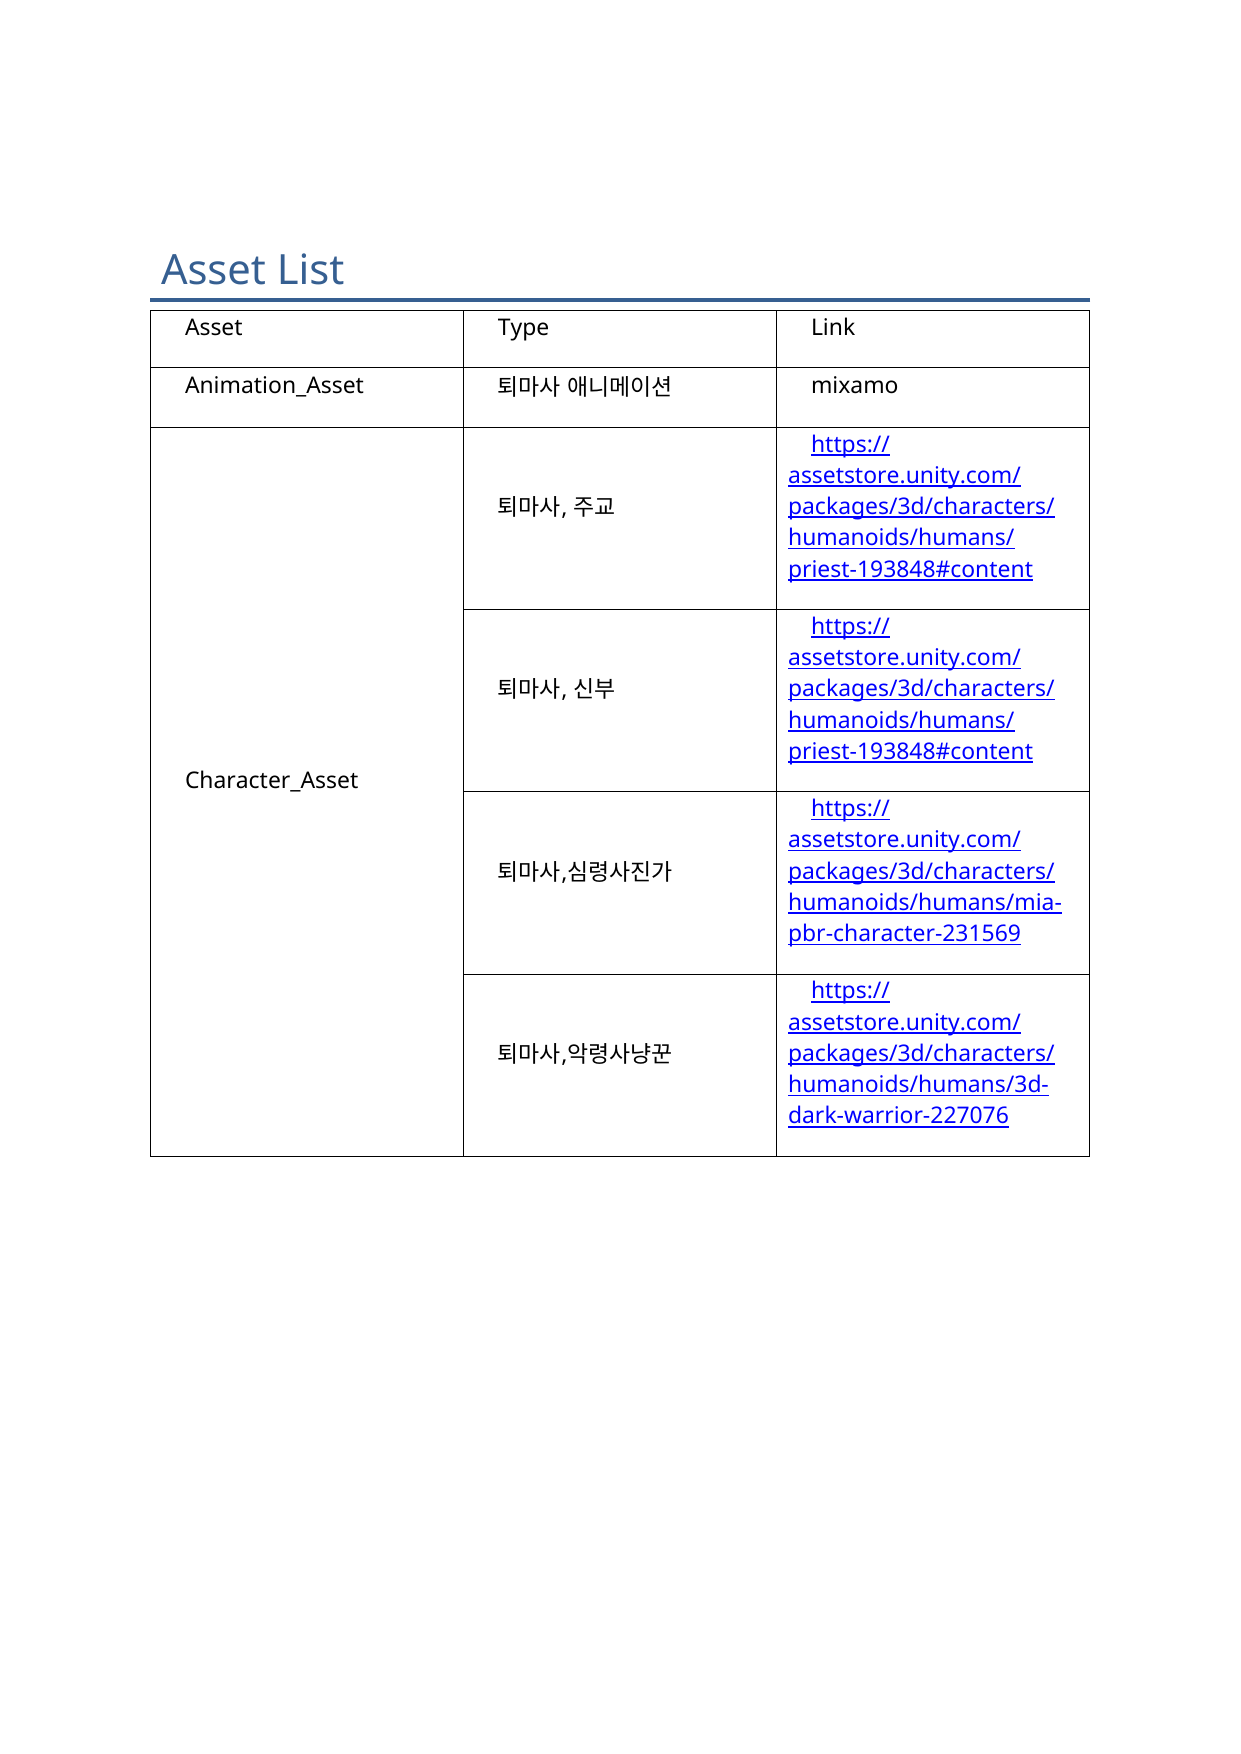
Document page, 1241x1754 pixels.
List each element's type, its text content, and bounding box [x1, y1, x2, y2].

table_cell https://assetstore.unity.com/packages/3d/characters/humanoids/humans/priest-193848#content [777, 428, 1089, 609]
table_cell Character_Asset [151, 428, 463, 1156]
table_cell Animation_Asset [151, 368, 463, 427]
table_cell https://assetstore.unity.com/packages/3d/characters/humanoids/humans/mia-pbr-character-231569 [777, 792, 1089, 973]
subtitle Asset List [150, 240, 1090, 298]
table_cell https://assetstore.unity.com/packages/3d/characters/humanoids/humans/3d-dark-warrior-227076 [777, 975, 1089, 1156]
table_cell 퇴마사, 신부 [464, 610, 776, 791]
table_cell 퇴마사,심령사진가 [464, 792, 776, 973]
table_cell 퇴마사,악령사냥꾼 [464, 975, 776, 1156]
table_header Link [777, 311, 1089, 367]
table_cell https://assetstore.unity.com/packages/3d/characters/humanoids/humans/priest-193848#content [777, 610, 1089, 791]
table_cell 퇴마사, 주교 [464, 428, 776, 609]
table_header Type [464, 311, 776, 367]
table_cell mixamo [777, 368, 1089, 427]
table_header Asset [151, 311, 463, 367]
table_cell 퇴마사 애니메이션 [464, 368, 776, 427]
